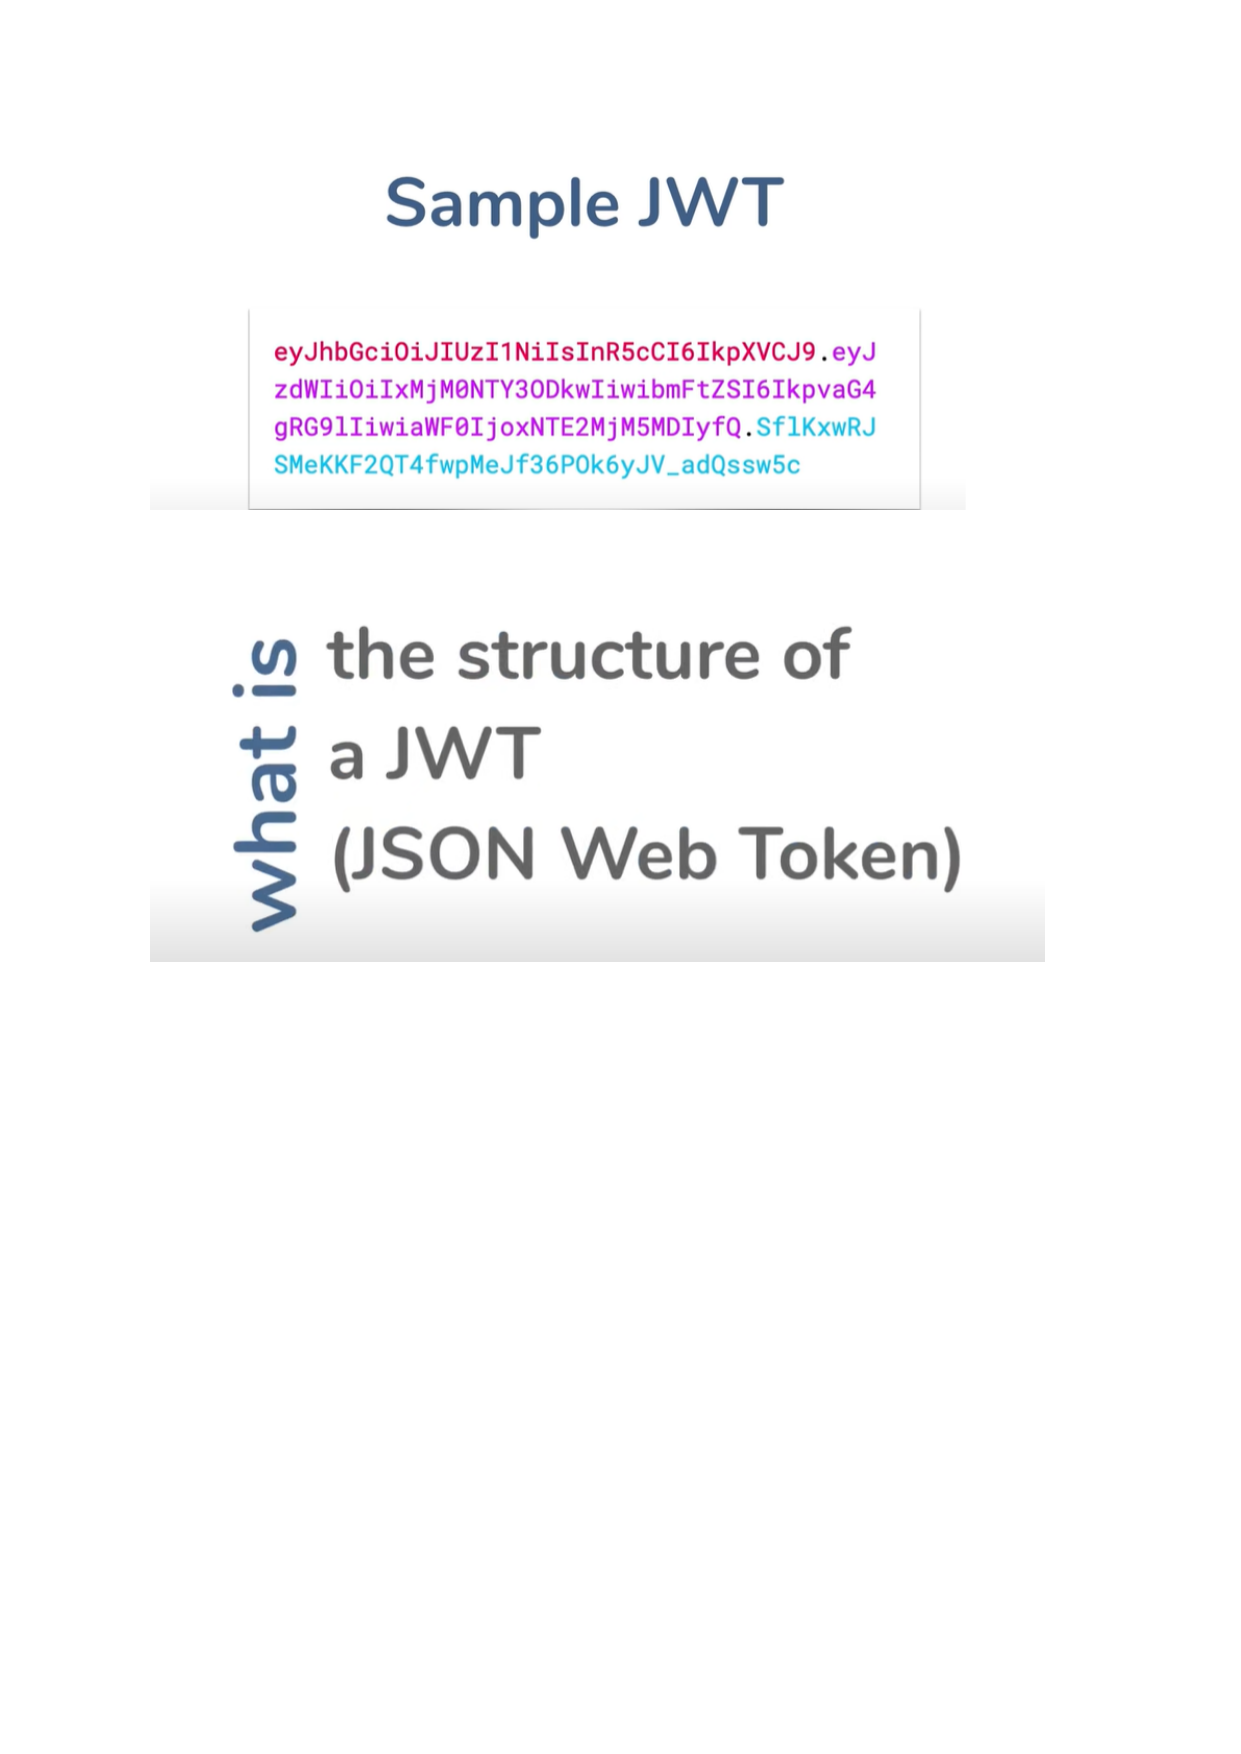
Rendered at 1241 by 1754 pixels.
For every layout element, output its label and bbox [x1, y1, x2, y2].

picture [150, 150, 966, 510]
picture [150, 587, 1045, 962]
